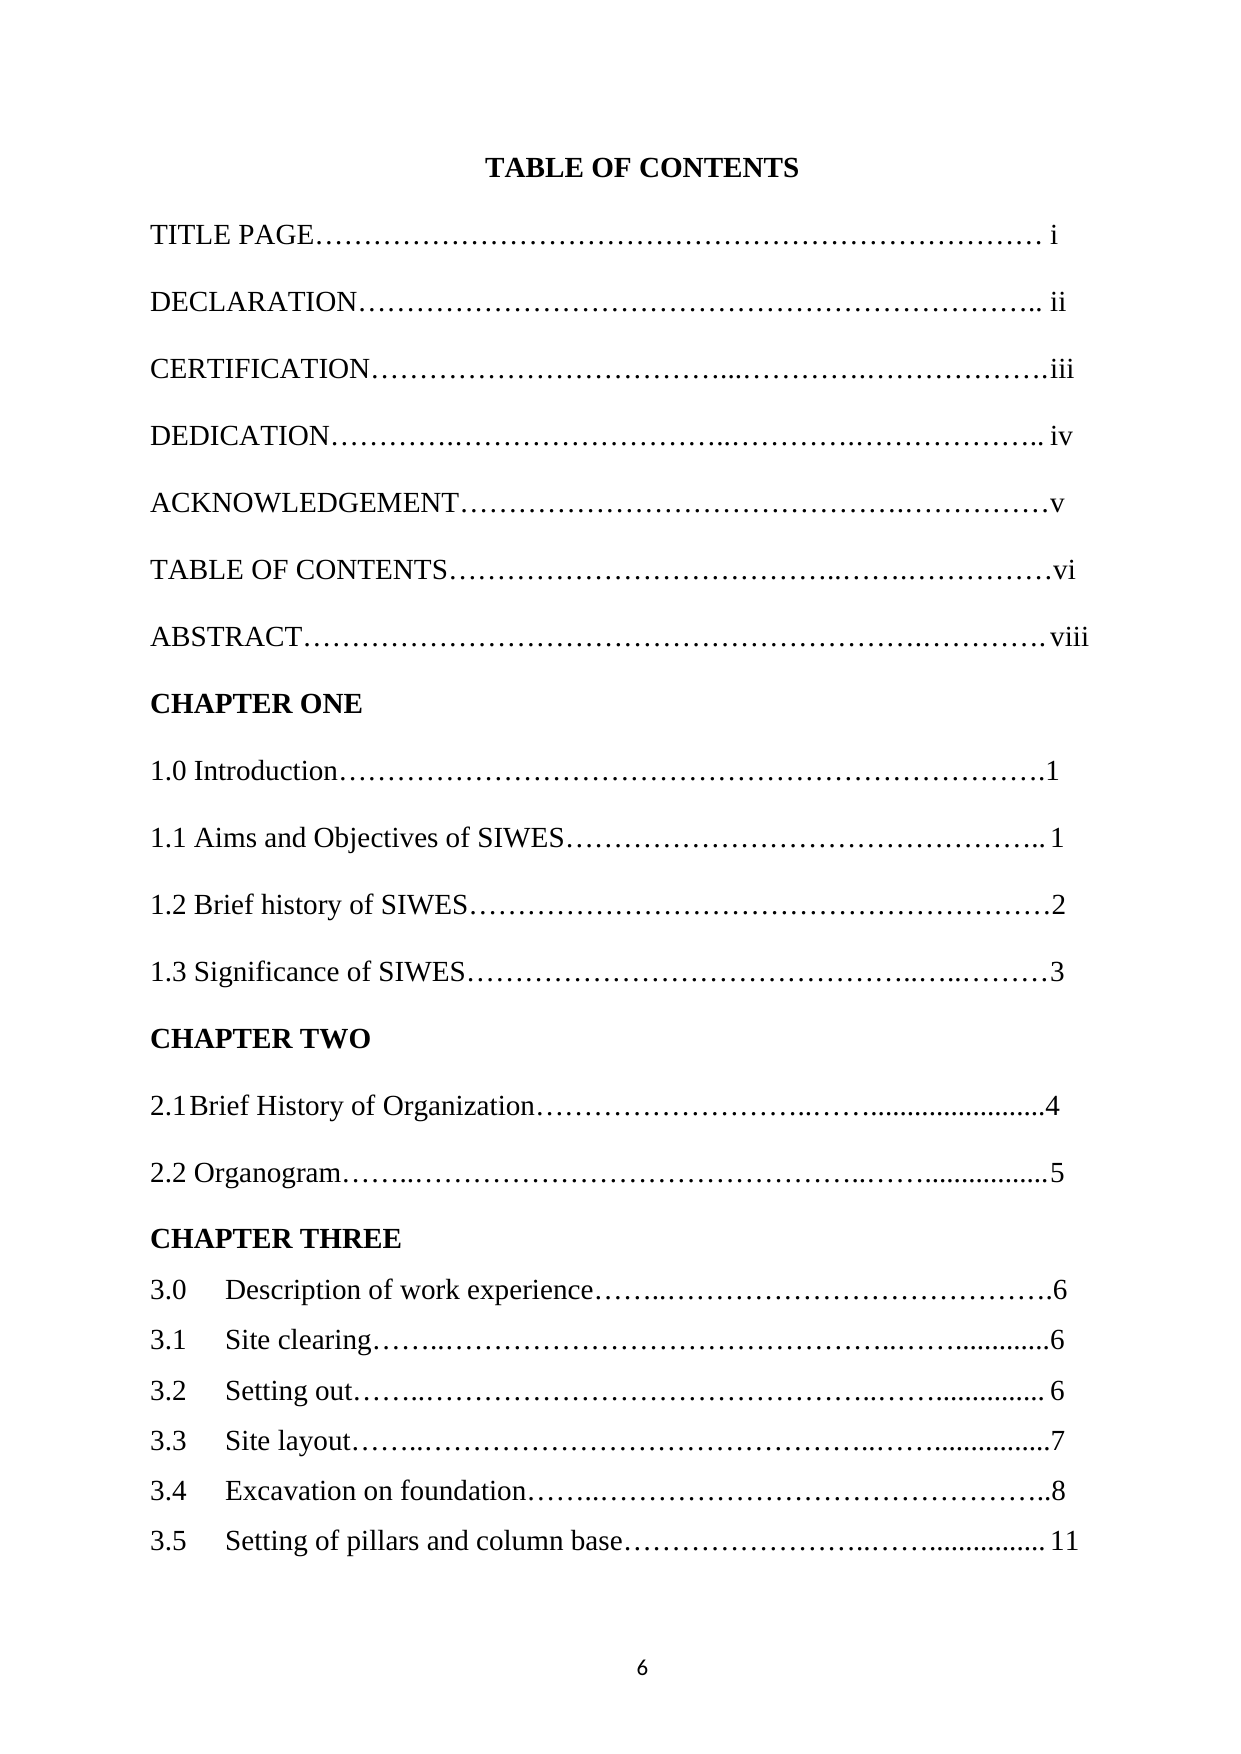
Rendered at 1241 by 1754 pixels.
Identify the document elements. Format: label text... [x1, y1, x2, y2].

text DEDICATION………….………………………..………….……………….. iv [150, 418, 1134, 451]
list Brief History of Organization………………………..……........................4 [150, 1088, 1134, 1121]
text 3.4 Excavation on foundation……..………………………………………..8 [150, 1473, 1134, 1507]
text 1.3 Significance of SIWES………………………………………..…..……… 3 [150, 954, 1134, 987]
text 3.5 Setting of pillars and column base……………………..……................ 11 [150, 1523, 1134, 1557]
text CHAPTER TWO [150, 1021, 1134, 1054]
text 3.2 Setting out……..………………………………………..……............... 6 [150, 1373, 1134, 1406]
text 1.0 Introduction……………………………………………………………….1 [150, 753, 1134, 786]
text 1.2 Brief history of SIWES……………………………………………………2 [150, 887, 1134, 920]
text DECLARATION…………………………………………………………….. ii [150, 284, 1134, 317]
text TITLE PAGE………………………………………………………………… i [150, 217, 1134, 251]
text 2.2 Organogram……..………………………………………..……................. 5 [150, 1155, 1134, 1188]
text CERTIFICATION………………………………...………….………………. iii [150, 351, 1134, 384]
text CHAPTER THREE [150, 1222, 1134, 1255]
text 3.3 Site layout……..………………………………………..……................7 [150, 1423, 1134, 1456]
text TABLE OF CONTENTS…………………………………..…….……………vi [150, 552, 1134, 585]
text ABSTRACT……………………………………………………….…………. viii [150, 619, 1134, 652]
text 3.0 Description of work experience……..………………………………….6 [150, 1272, 1134, 1306]
text CHAPTER ONE [150, 686, 1134, 719]
text TABLE OF CONTENTS [150, 150, 1134, 183]
text ACKNOWLEDGEMENT……………………………………….……………v [150, 485, 1134, 518]
text 3.1 Site clearing……..………………………………………..……............. 6 [150, 1322, 1134, 1356]
text 1.1 Aims and Objectives of SIWES………………………………………….. 1 [150, 820, 1134, 853]
